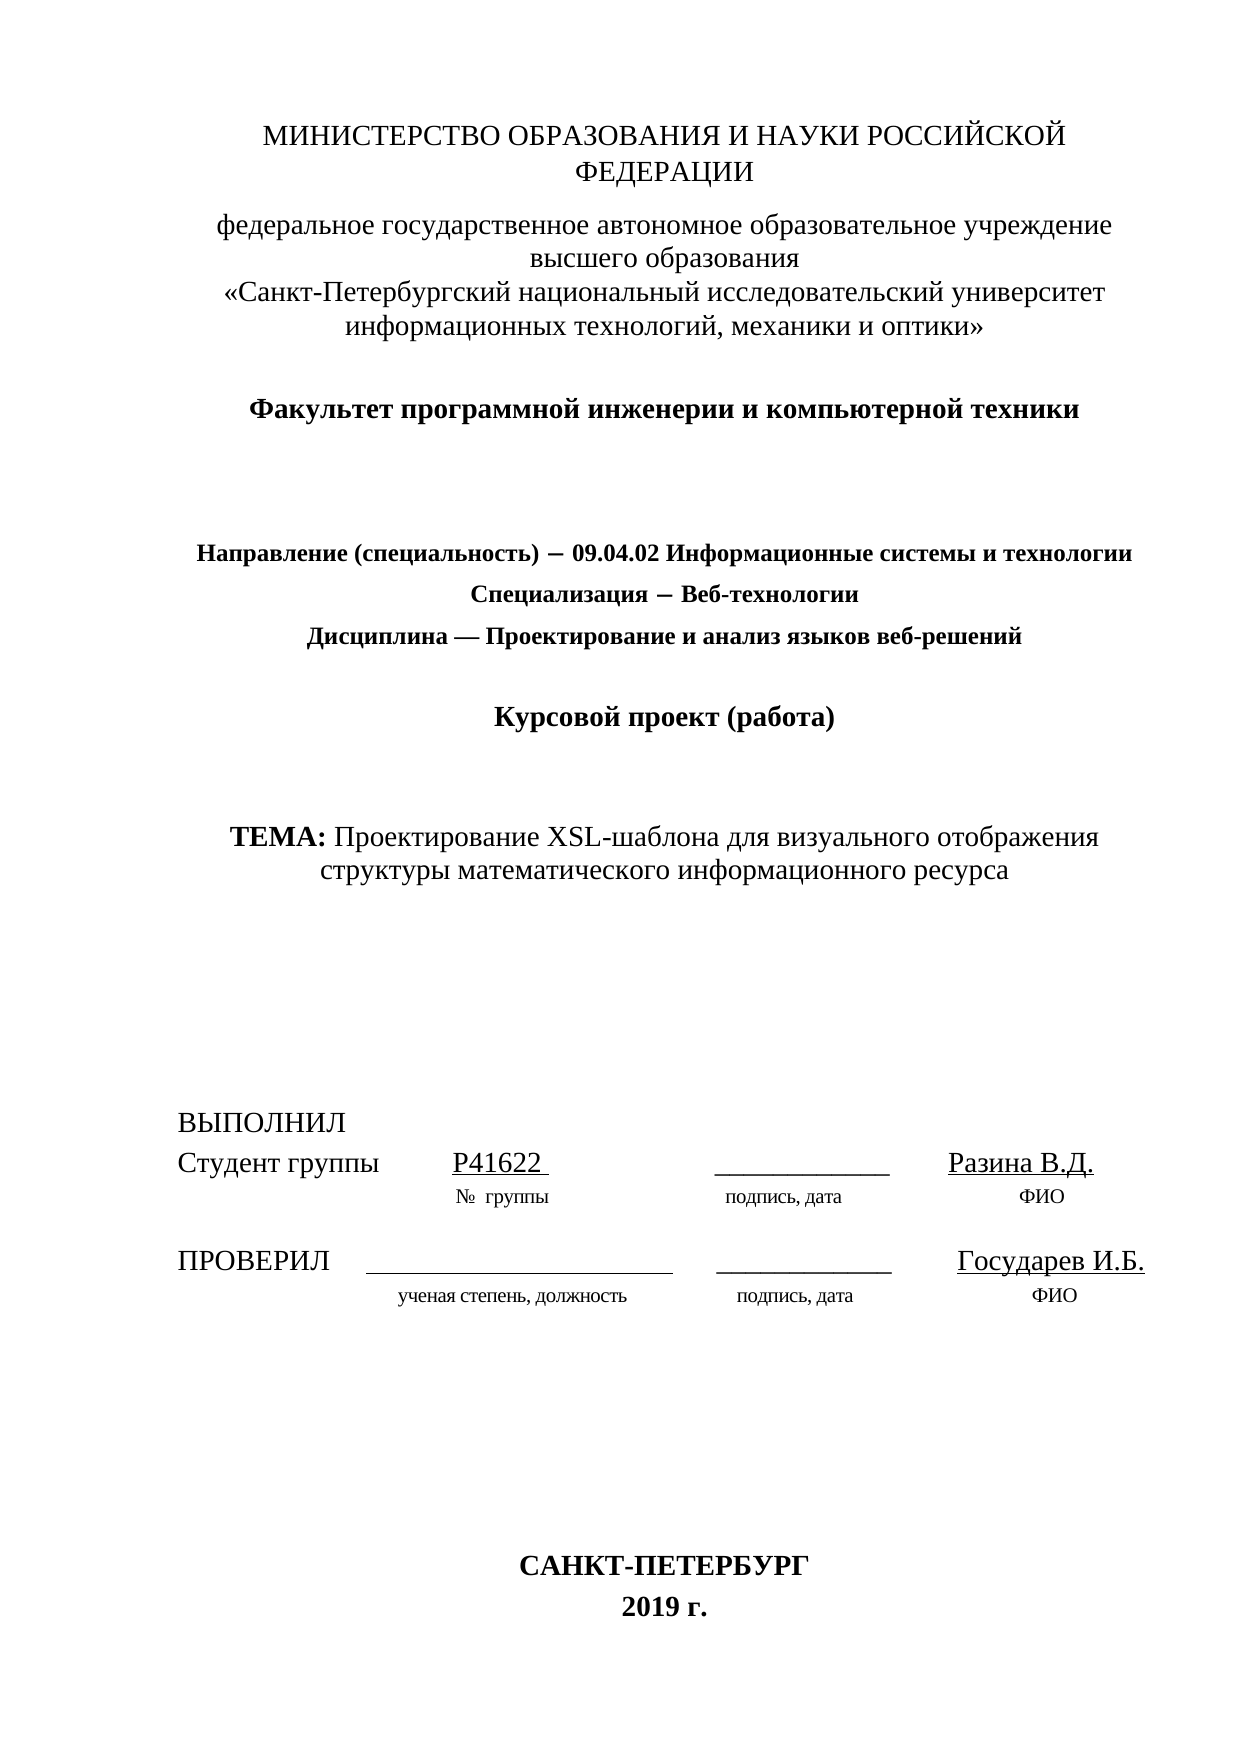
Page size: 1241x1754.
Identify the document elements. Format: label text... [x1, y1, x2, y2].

text № группы подпись, дата ФИО [177, 1184, 1152, 1208]
text ТЕМА: Проектирование XSL-шаблона для визуального отображения структуры математического информационного ресурса [177, 819, 1152, 886]
text Направление (специальность) 09.04.02 Информационные системы и технологии [177, 538, 1152, 567]
text Дисциплина — Проектирование и анализ языков веб-решений [177, 621, 1152, 649]
text Специализация Веб-технологии [177, 579, 1152, 608]
text ПРОВЕРИЛ ____________ Государев И.Б. [177, 1243, 1152, 1277]
text федеральное государственное автономное образовательное учреждение [177, 207, 1152, 241]
text «Санкт-Петербургский национальный исследовательский университет [177, 274, 1152, 308]
text САНКТ-ПЕТЕРБУРГ 2019 г. [177, 1548, 1152, 1622]
text МИНИСТЕРСТВО ОБРАЗОВАНИЯ И НАУКИ РОССИЙСКОЙ ФЕДЕРАЦИИ [177, 118, 1152, 188]
text Студент группы P41622 ____________ Разина В.Д. [177, 1145, 1152, 1178]
text ученая степень, должность подпись, дата ФИО [177, 1283, 1152, 1307]
text Факультет программной инженерии и компьютерной техники [177, 392, 1152, 425]
text ВЫПОЛНИЛ [177, 1105, 1152, 1138]
text информационных технологий, механики и оптики» [177, 308, 1152, 341]
text Курсовой проект (работа) [177, 699, 1152, 733]
text высшего образования [177, 241, 1152, 274]
